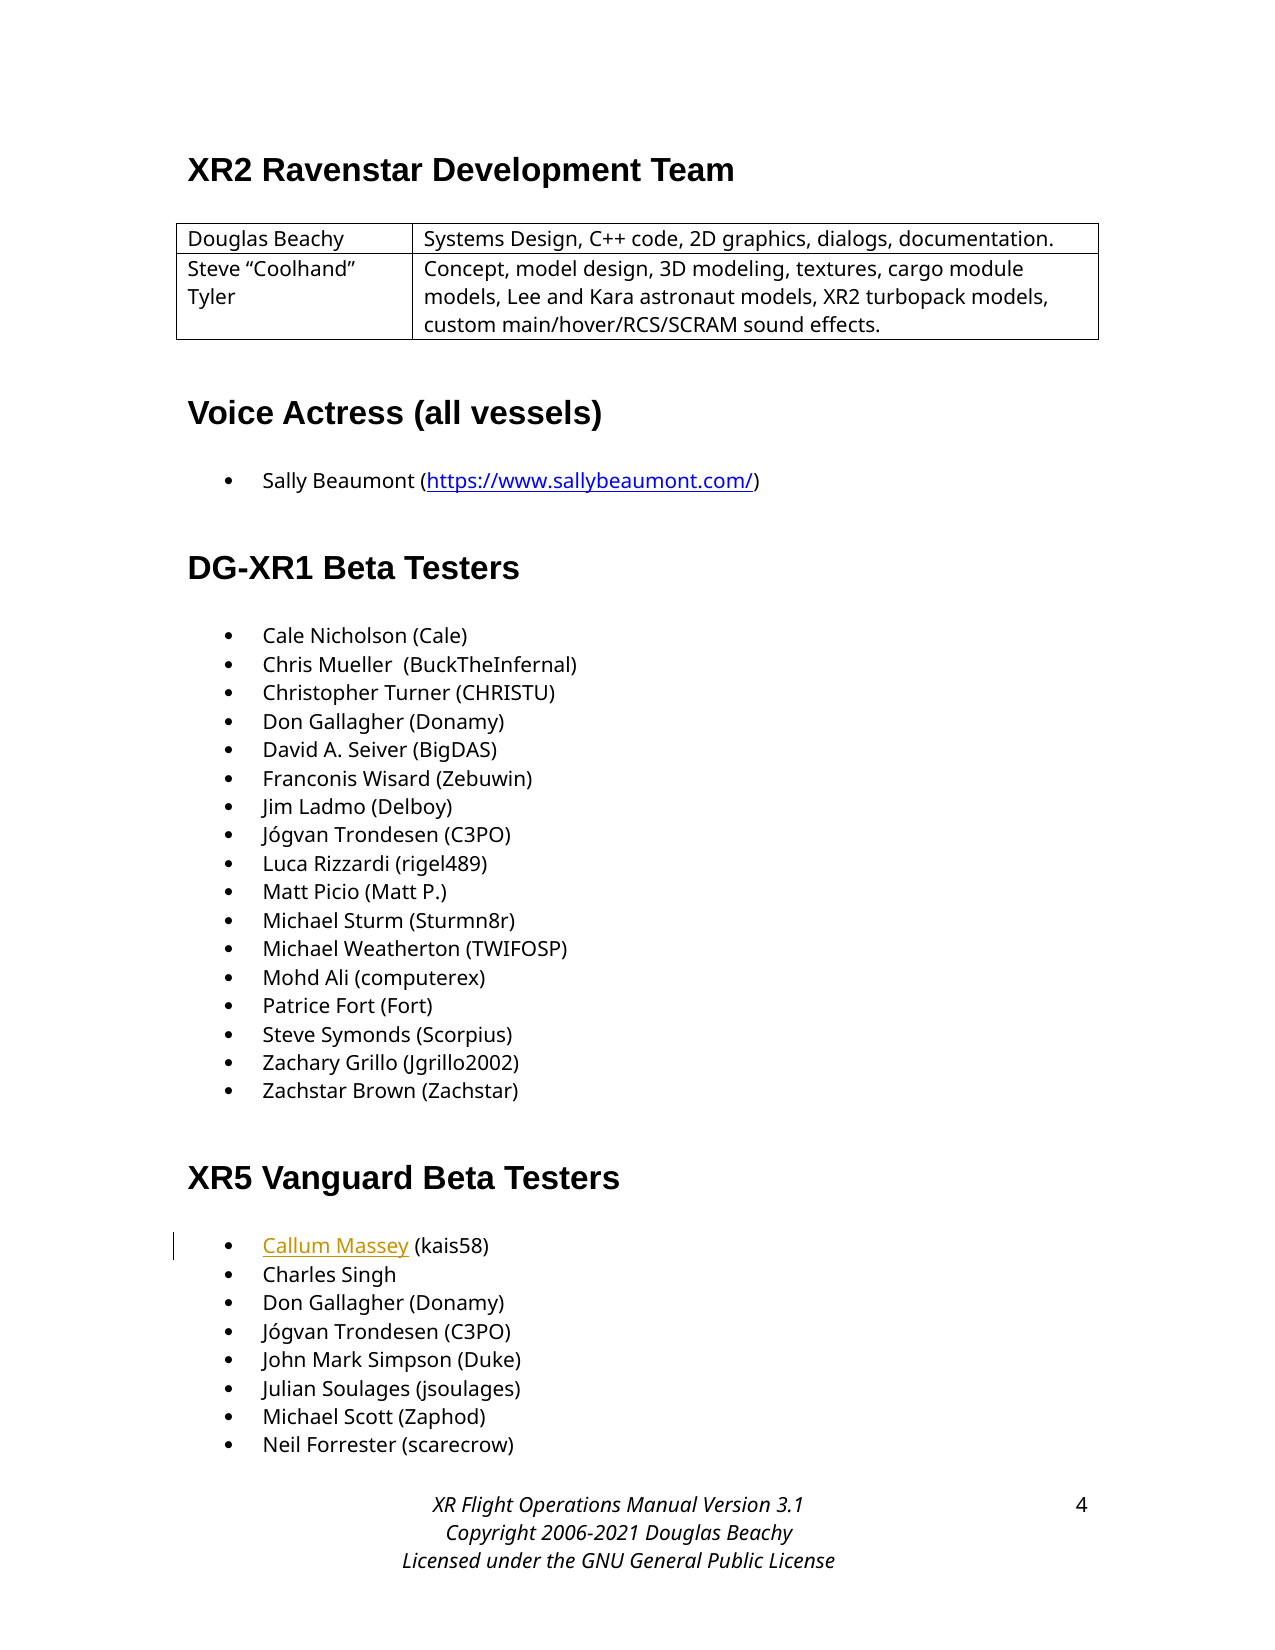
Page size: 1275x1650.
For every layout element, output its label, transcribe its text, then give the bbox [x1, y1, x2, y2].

list Julian Soulages (jsoulages) [225, 1374, 1087, 1402]
list Zachstar Brown (Zachstar) [225, 1077, 1087, 1105]
table_header [177, 224, 412, 253]
list Don Gallagher (Donamy) [225, 707, 1087, 735]
list (kais58) [225, 1232, 1087, 1260]
list Michael Scott (Zaphod) [225, 1402, 1087, 1431]
list Jógvan Trondesen (C3PO) [225, 1317, 1087, 1345]
subtitle XR5 Vanguard Beta Testers [187, 1158, 1087, 1197]
list Patrice Fort (Fort) [225, 991, 1087, 1020]
table_header Systems Design, C++ code, 2D graphics, dialogs, documentation. [413, 224, 1098, 253]
subtitle DG-XR1 Beta Testers [187, 548, 1087, 587]
list Charles Singh [225, 1260, 1087, 1288]
subtitle XR2 Ravenstar Development Team [187, 150, 1087, 188]
list Michael Sturm (Sturmn8r) [225, 906, 1087, 934]
list Matt Picio (Matt P.) [225, 877, 1087, 906]
list Neil Forrester (scarecrow) [225, 1431, 1087, 1459]
list Mohd Ali (computerex) [225, 963, 1087, 991]
list Luca Rizzardi (rigel489) [225, 849, 1087, 877]
list Sally Beaumont (https://www.sallybeaumont.com/) [225, 467, 1087, 495]
list Chris Mueller (BuckTheInfernal) [225, 650, 1087, 678]
list Don Gallagher (Donamy) [225, 1288, 1087, 1317]
list Michael Weatherton (TWIFOSP) [225, 934, 1087, 963]
list Steve Symonds (Scorpius) [225, 1020, 1087, 1048]
list David A. Seiver (BigDAS) [225, 735, 1087, 764]
list Cale Nicholson (Cale) [225, 622, 1087, 650]
subtitle Voice Actress (all vessels) [187, 393, 1087, 432]
list Jógvan Trondesen (C3PO) [225, 821, 1087, 849]
table_cell Concept, model design, 3D modeling, textures, cargo module models, Lee and Kara astronaut models, XR2 turbopack models, custom main/hover/RCS/SCRAM sound effects. [413, 254, 1098, 339]
list Zachary Grillo (Jgrillo2002) [225, 1048, 1087, 1077]
list Jim Ladmo (Delboy) [225, 792, 1087, 821]
list Christopher Turner (CHRISTU) [225, 678, 1087, 707]
table_cell Steve “Coolhand” [177, 254, 412, 339]
list Franconis Wisard (Zebuwin) [225, 764, 1087, 792]
list John Mark Simpson (Duke) [225, 1345, 1087, 1374]
